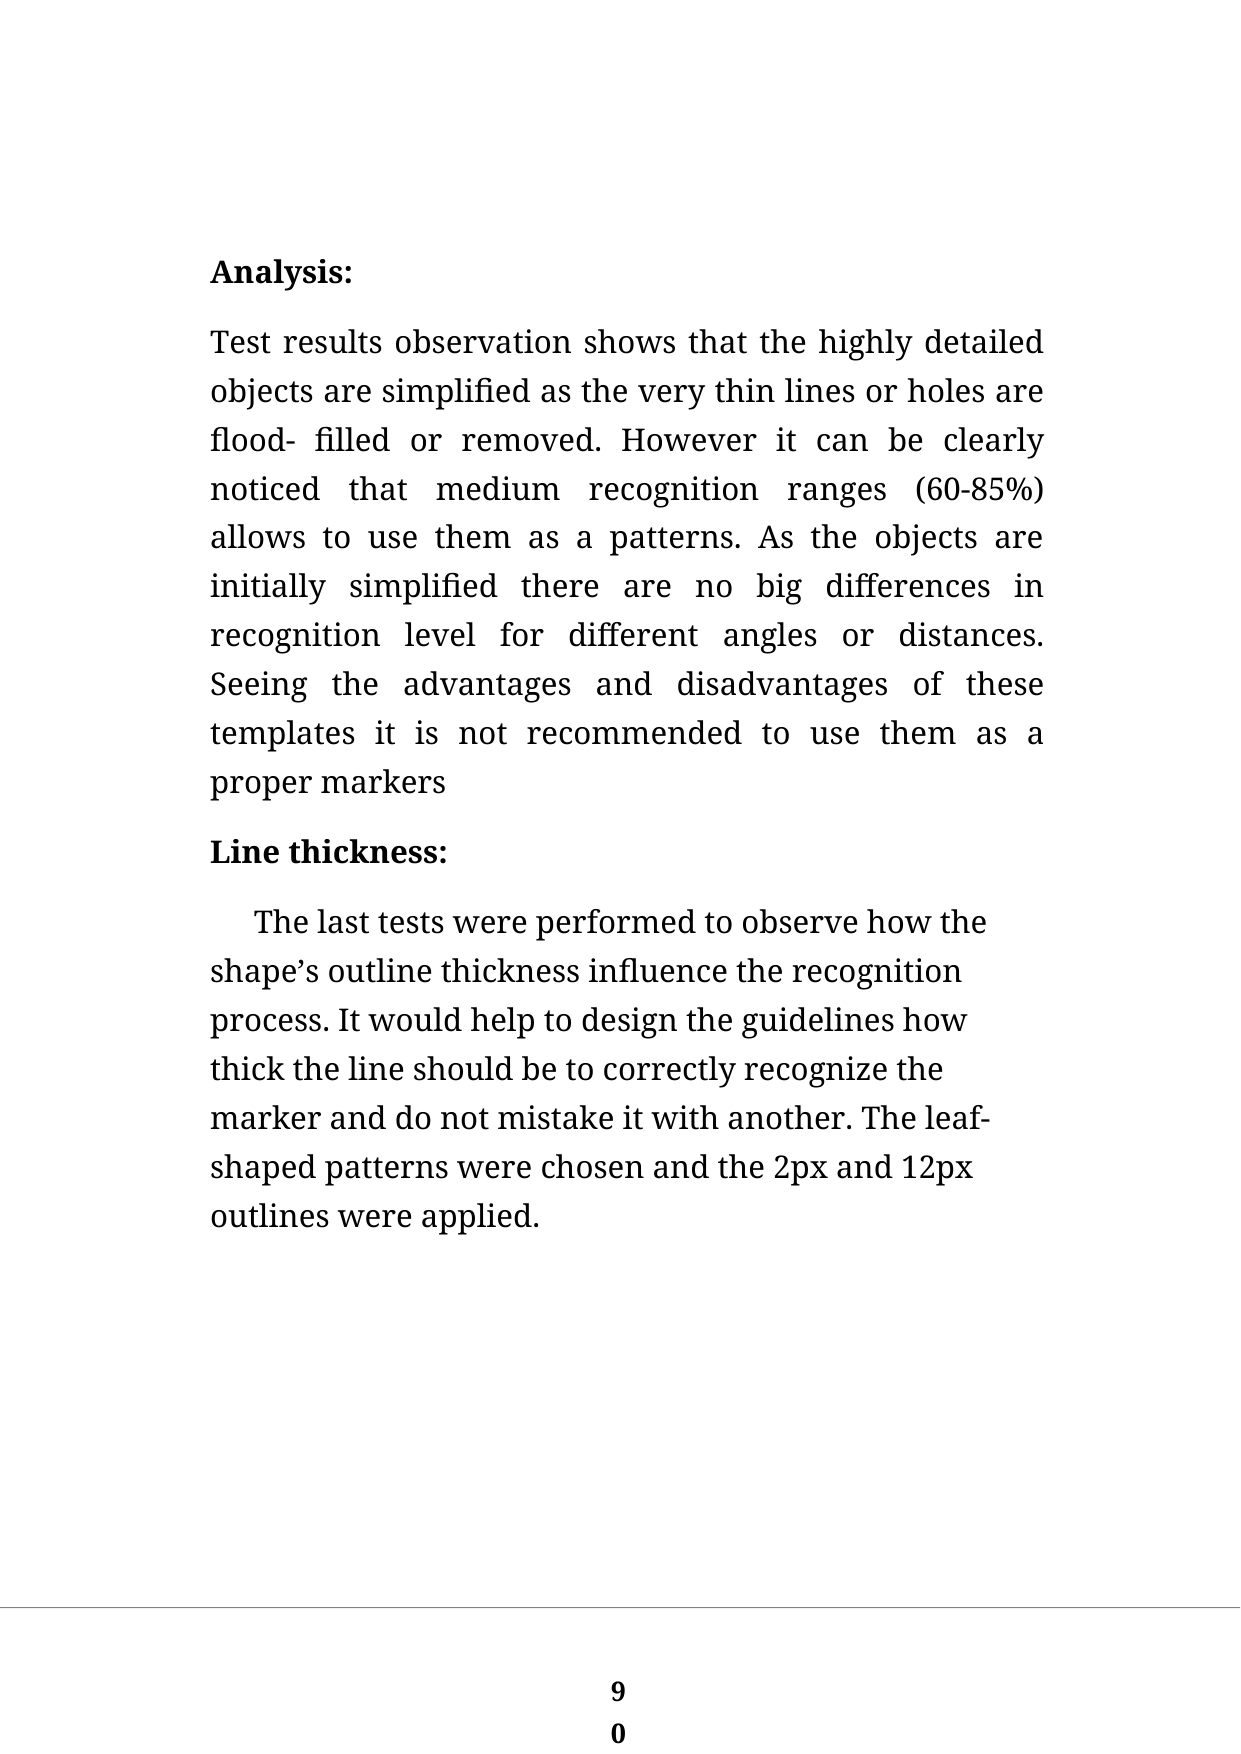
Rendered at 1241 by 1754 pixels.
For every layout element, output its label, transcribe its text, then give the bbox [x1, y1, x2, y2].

text Analysis: [210, 250, 1045, 292]
text Line thickness: [210, 830, 1045, 873]
text Test results observation shows that the highly detailed objects are simplified as the very thin lines or holes are flood- filled or removed. However it can be clearly noticed that medium recognition ranges (60-85%) allows to use them as a patterns. As the objects are initially simplified there are no big differences in recognition level for different angles or distances. Seeing the advantages and disadvantages of these templates it is not recommended to use them as a proper markers [210, 319, 1045, 803]
text The last tests were performed to observe how the shape’s outline thickness influence the recognition process. It would help to design the guidelines how thick the line should be to correctly recognize the marker and do not mistake it with another. The leaf-shaped patterns were chosen and the 2px and 12px outlines were applied. [210, 900, 1045, 1236]
